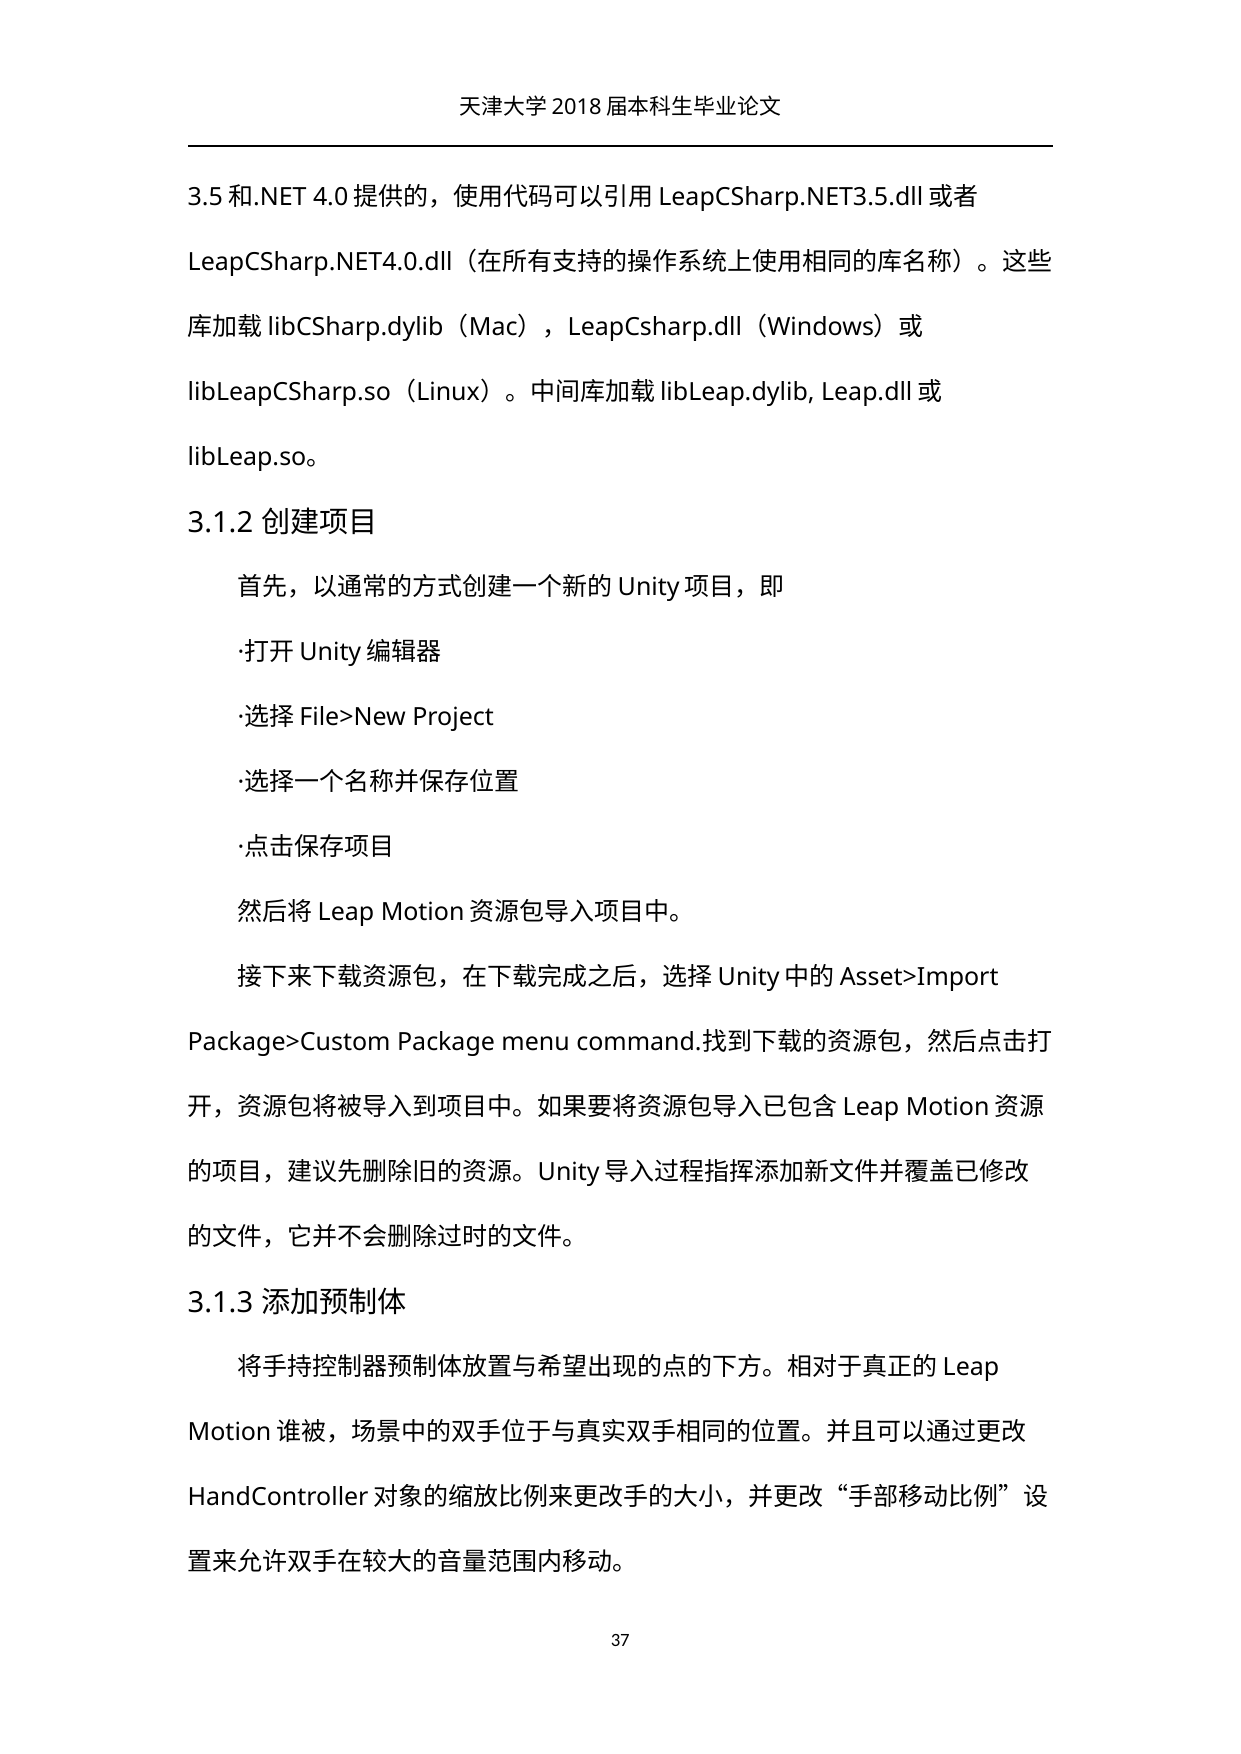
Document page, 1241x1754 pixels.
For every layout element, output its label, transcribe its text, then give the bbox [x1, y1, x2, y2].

text 3.1.3 添加预制体 [187, 1267, 1053, 1332]
text 首先，以通常的方式创建一个新的Unity项目，即 [187, 552, 1053, 617]
text ·打开Unity编辑器 [187, 617, 1053, 682]
text 接下来下载资源包，在下载完成之后，选择Unity中的Asset>Import Package>Custom Package menu command.找到下载的资源包，然后点击打开，资源包将被导入到项目中。如果要将资源包导入已包含Leap Motion资源的项目，建议先删除旧的资源。Unity导入过程指挥添加新文件并覆盖已修改的文件，它并不会删除过时的文件。 [187, 942, 1053, 1267]
text ·选择一个名称并保存位置 [187, 747, 1053, 812]
text 将手持控制器预制体放置与希望出现的点的下方。相对于真正的Leap Motion谁被，场景中的双手位于与真实双手相同的位置。并且可以通过更改HandController对象的缩放比例来更改手的大小，并更改“手部移动比例”设置来允许双手在较大的音量范围内移动。 [187, 1332, 1053, 1592]
text ·点击保存项目 [187, 812, 1053, 877]
text ·选择File>New Project [187, 682, 1053, 747]
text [187, 162, 1053, 487]
text 然后将Leap Motion资源包导入项目中。 [187, 877, 1053, 942]
text 3.1.2 创建项目 [187, 487, 1053, 552]
